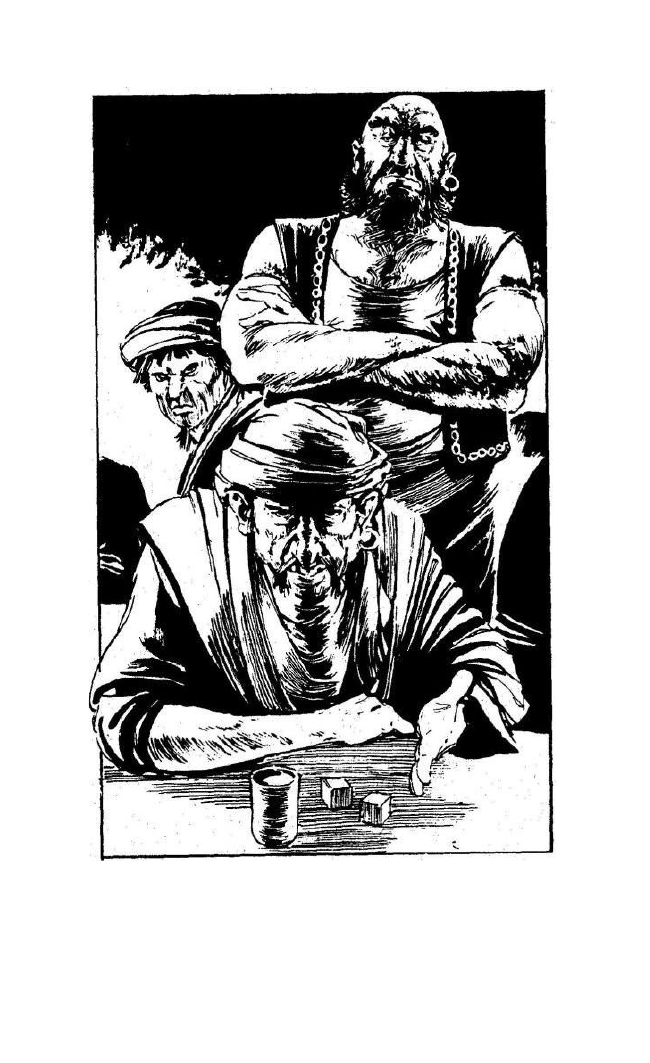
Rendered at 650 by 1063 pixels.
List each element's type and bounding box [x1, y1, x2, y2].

picture [88, 87, 557, 861]
